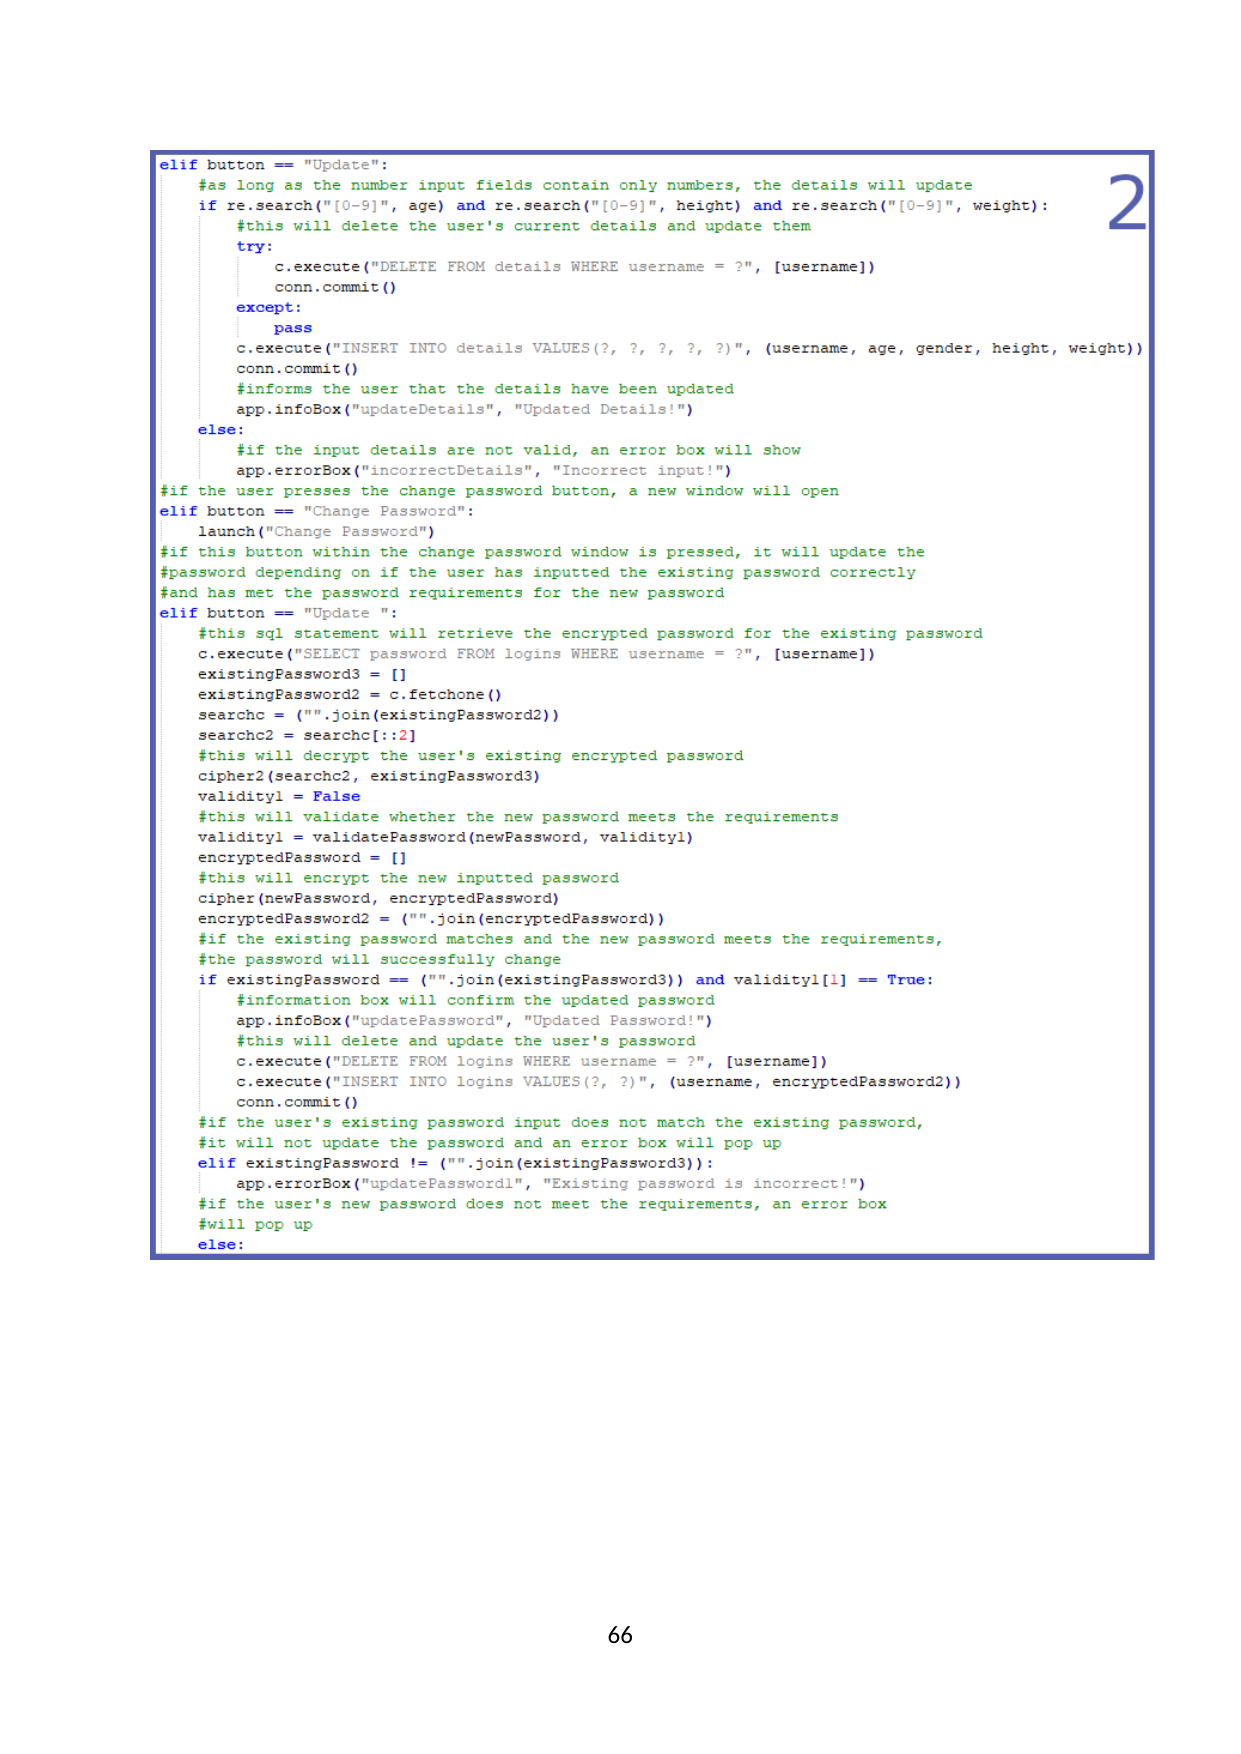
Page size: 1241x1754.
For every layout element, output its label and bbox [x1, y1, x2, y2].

picture [150, 150, 1155, 1260]
